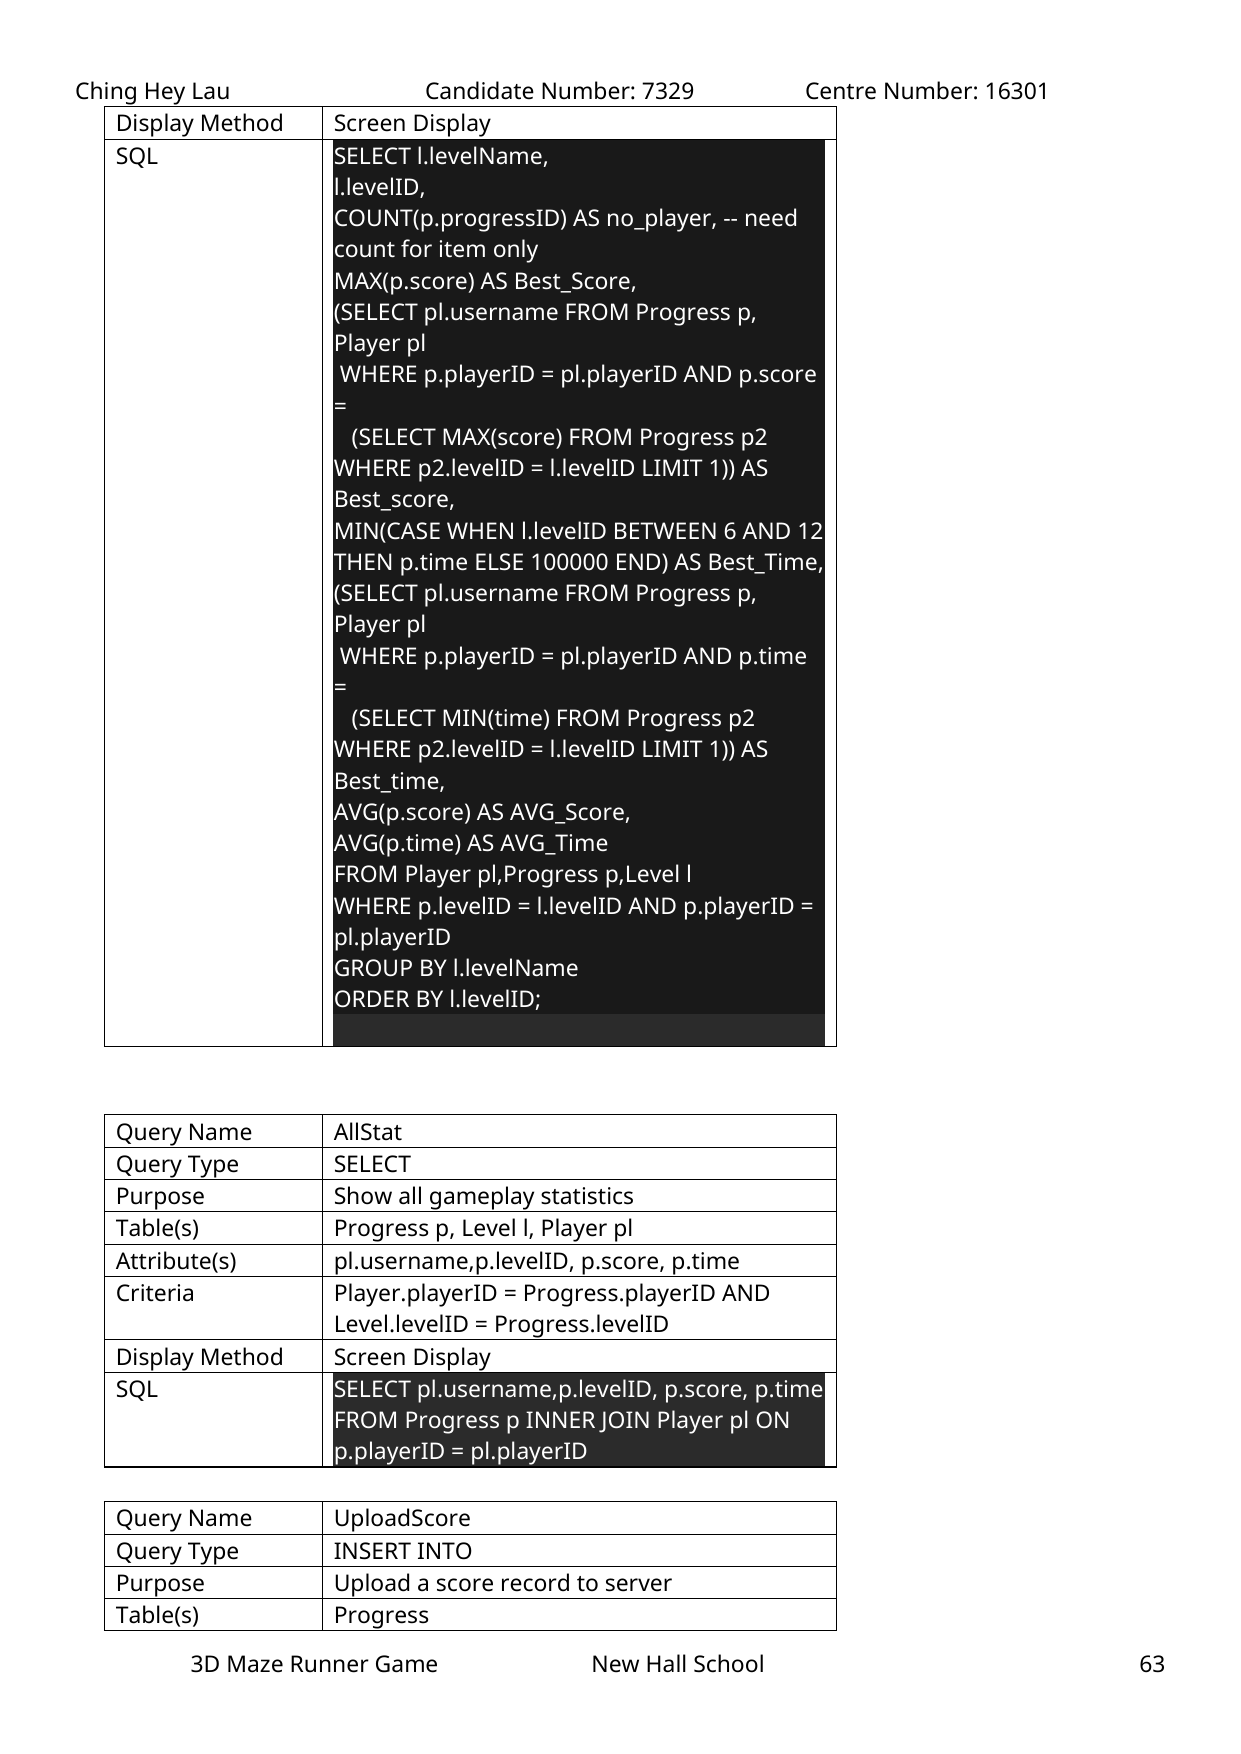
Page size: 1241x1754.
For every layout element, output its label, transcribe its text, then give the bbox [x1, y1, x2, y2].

table_cell Screen Display [323, 1340, 836, 1372]
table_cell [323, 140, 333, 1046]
table_header Query Name [105, 1115, 322, 1147]
table_cell Attribute(s) [105, 1245, 322, 1276]
table_header Query Name [105, 1502, 322, 1533]
table_cell Show all gameplay statistics [323, 1180, 836, 1211]
table_cell Purpose [105, 1567, 322, 1598]
table_cell SELECT [323, 1148, 836, 1179]
table_cell INSERT INTO [323, 1535, 836, 1566]
table_cell Display Method [105, 1340, 322, 1372]
table_cell Screen Display [323, 107, 836, 138]
table_cell SQL [105, 1373, 322, 1466]
table_cell Display Method [105, 107, 322, 138]
table_cell Query Type [105, 1148, 322, 1179]
table_header UploadScore [323, 1502, 836, 1533]
table_cell pl.username,p.levelID, p.score, p.time [323, 1245, 836, 1276]
table_cell Player.playerID = Progress.playerID AND Level.levelID = Progress.levelID [323, 1277, 836, 1339]
table_cell Progress p, Level l, Player pl [323, 1212, 836, 1243]
table_cell Upload a score record to server [323, 1567, 836, 1598]
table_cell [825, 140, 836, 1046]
table_cell Table(s) [105, 1212, 322, 1243]
table_header AllStat [323, 1115, 836, 1147]
table_cell Query Type [105, 1535, 322, 1566]
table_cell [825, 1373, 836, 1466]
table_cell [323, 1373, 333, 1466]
table_cell Purpose [105, 1180, 322, 1211]
table_cell Table(s) [105, 1599, 322, 1630]
table_cell Criteria [105, 1277, 322, 1339]
table_cell Progress [323, 1599, 836, 1630]
table_cell SQL [105, 140, 322, 1046]
